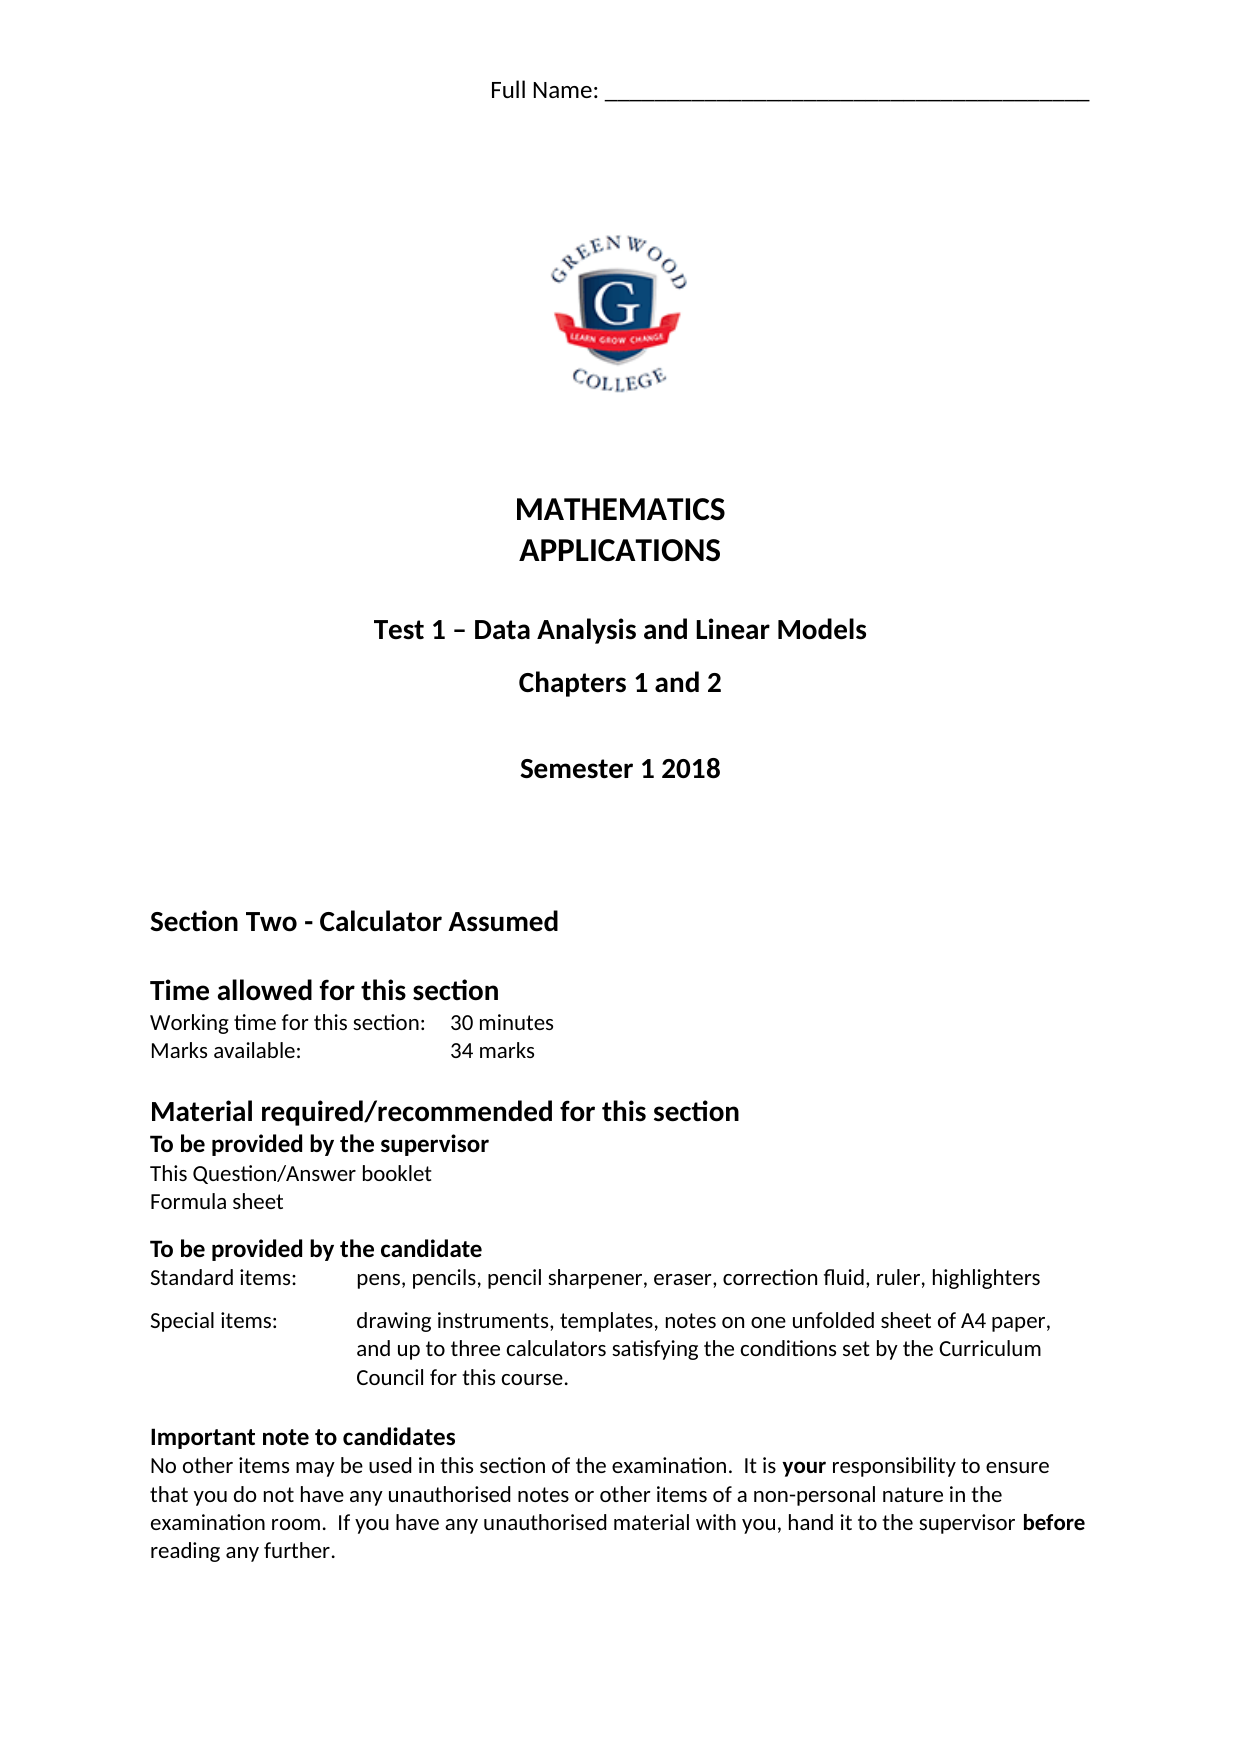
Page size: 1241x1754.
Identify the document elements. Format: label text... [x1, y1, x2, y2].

text No other items may be used in this section of the examination. It is your responsibility to ensure that you do not have any unauthorised notes or other items of a non-personal nature in the examination room. If you have any unauthorised material with you, hand it to the supervisor before reading any further. [150, 1452, 1090, 1564]
subtitle Important note to candidates [150, 1421, 1090, 1452]
text Marks available: 34 marks [150, 1036, 1090, 1064]
subtitle Material required/recommended for this section [150, 1093, 1090, 1128]
text This Question/Answer booklet [150, 1159, 1090, 1187]
text Special items: drawing instruments, templates, notes on one unfolded sheet of A4 paper, and up to three calculators satisfying the conditions set by the Curriculum Council for this course. [150, 1307, 1090, 1391]
text Test 1 – Data Analysis and Linear Models [150, 611, 1090, 647]
text Chapters 1 and 2 [150, 664, 1090, 733]
subtitle To be provided by the candidate [150, 1233, 1090, 1263]
picture [545, 231, 695, 394]
subtitle Working time for this section: 30 minutes [150, 1008, 1090, 1036]
text Semester 1 2018 [150, 750, 1090, 785]
subtitle To be provided by the supervisor [150, 1128, 1090, 1159]
subtitle Time allowed for this section [150, 972, 1090, 1008]
text Formula sheet [150, 1187, 1090, 1215]
text MATHEMATICS APPLICATIONS [150, 488, 1090, 598]
text Standard items: pens, pencils, pencil sharpener, eraser, correction fluid, ruler, highlighters [150, 1263, 1090, 1291]
text Section Two - Calculator Assumed [150, 903, 1090, 939]
